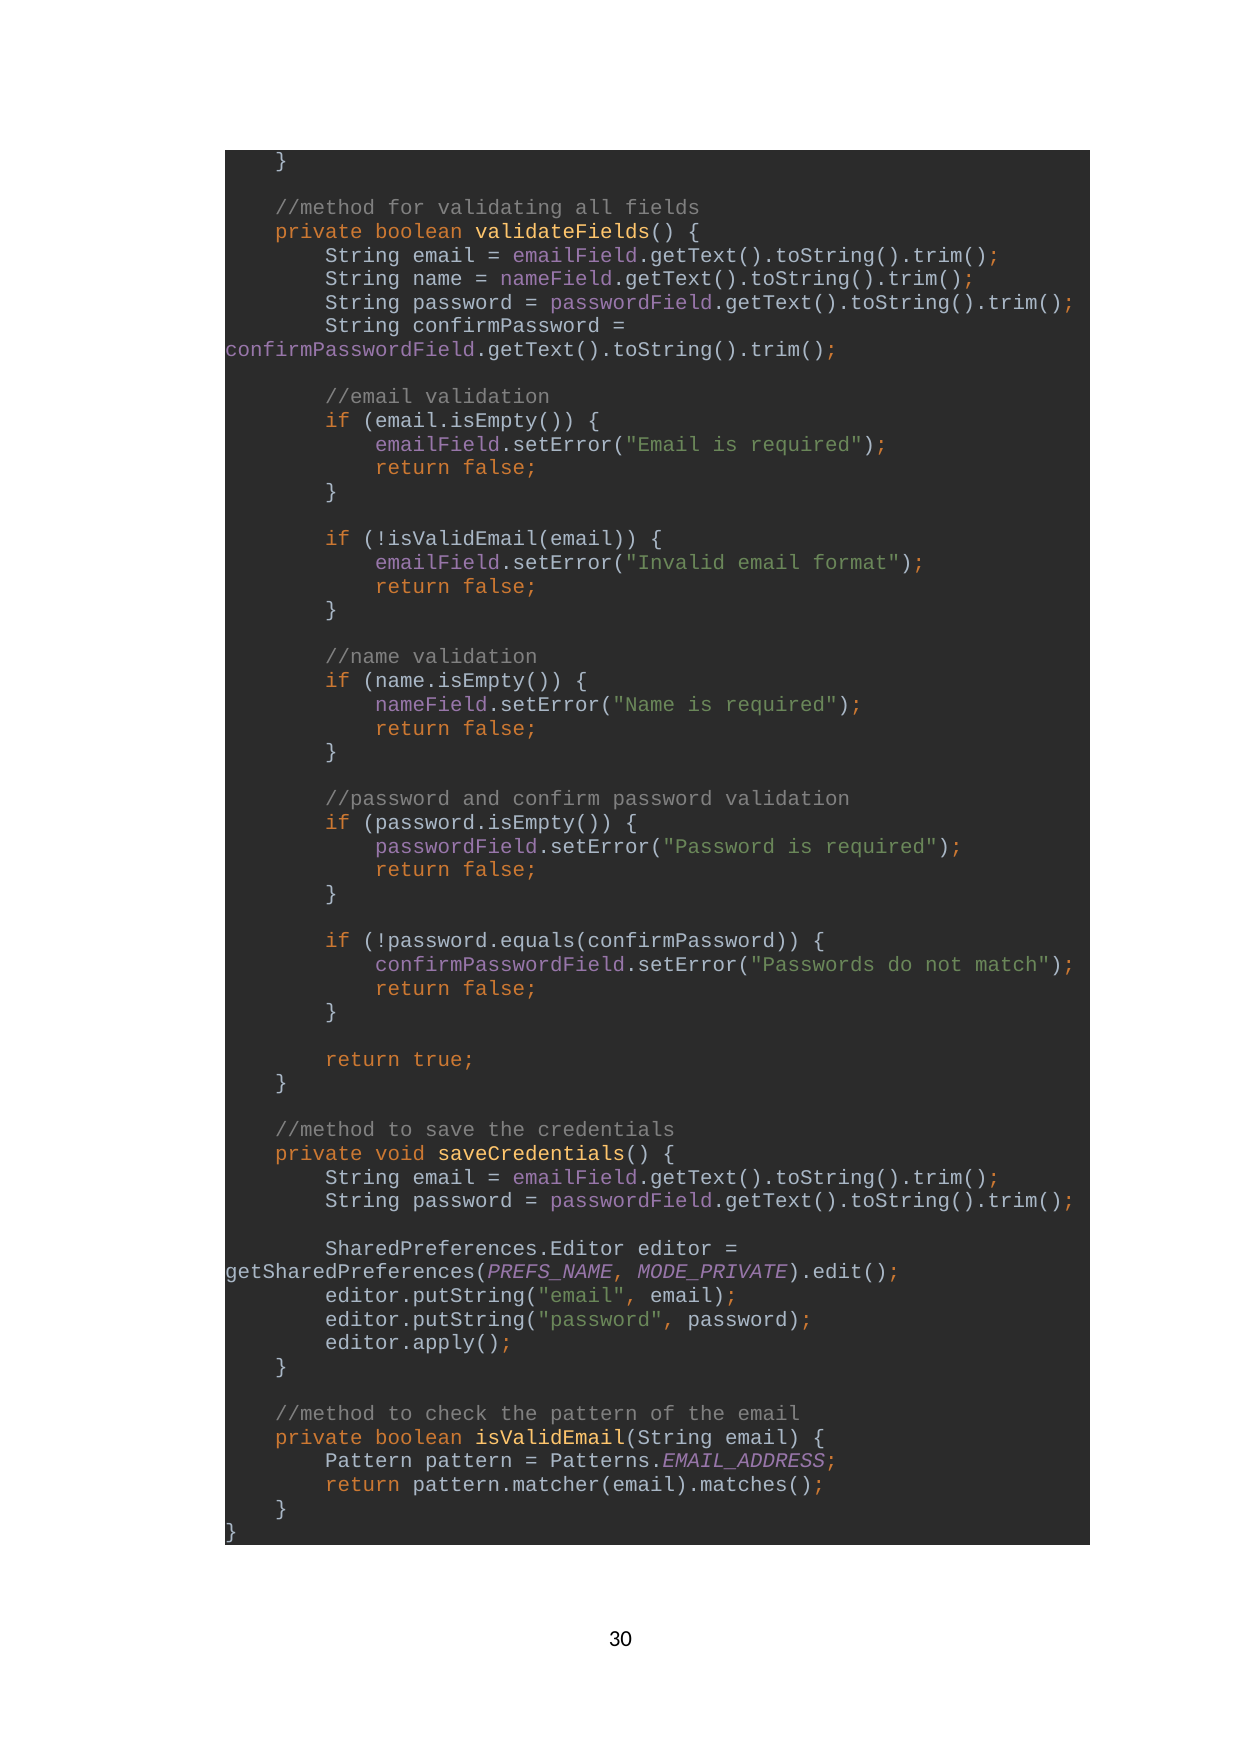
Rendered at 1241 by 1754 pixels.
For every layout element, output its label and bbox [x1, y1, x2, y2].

text [225, 150, 1090, 1545]
